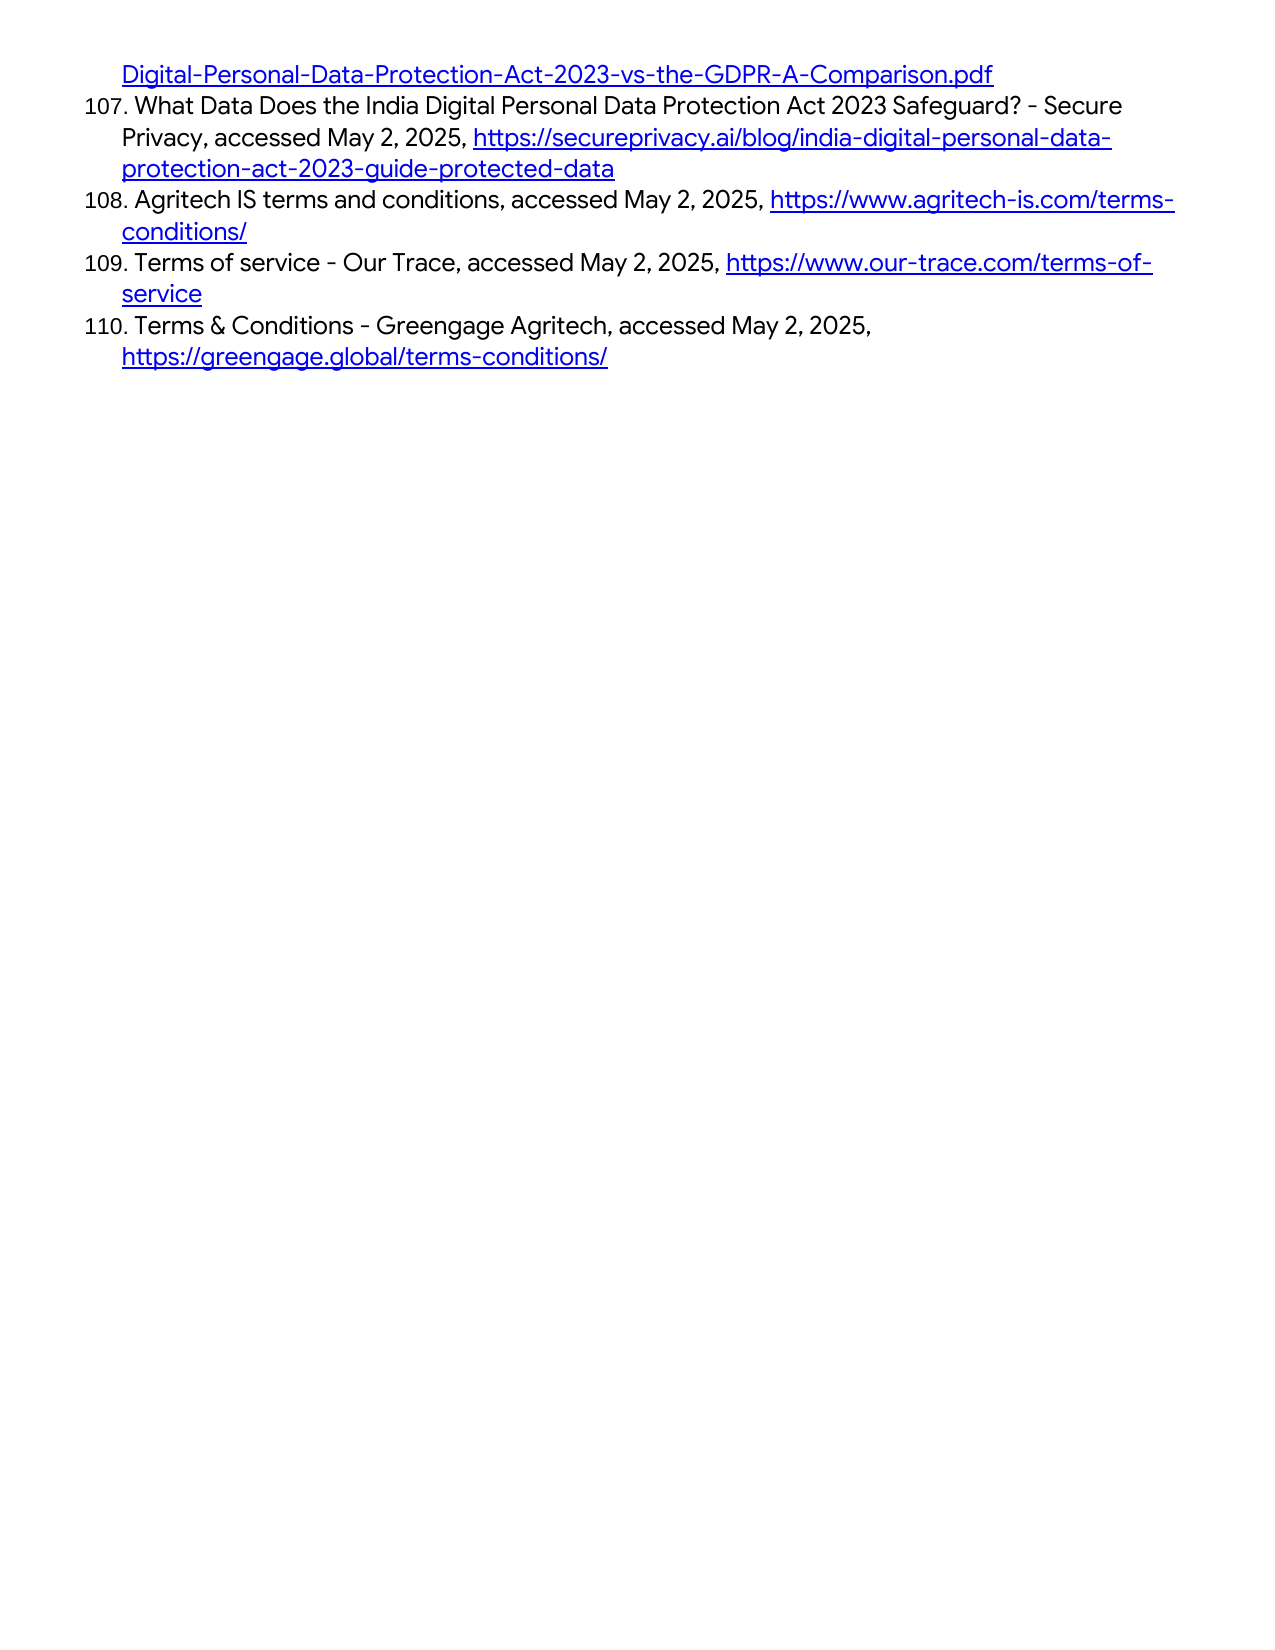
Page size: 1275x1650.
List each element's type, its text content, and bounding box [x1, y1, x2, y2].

list Terms & Conditions - Greengage Agritech, accessed May 2, 2025, https://greengage.global/terms-conditions/ [84, 310, 1216, 373]
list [84, 59, 1216, 90]
list Terms of service - Our Trace, accessed May 2, 2025, https://www.our-trace.com/terms-of-service [84, 247, 1216, 310]
list What Data Does the India Digital Personal Data Protection Act 2023 Safeguard? - Secure Privacy, accessed May 2, 2025, https://secureprivacy.ai/blog/india-digital-personal-data-protection-act-2023-guide-protected-data [84, 90, 1216, 184]
list Agritech IS terms and conditions, accessed May 2, 2025, https://www.agritech-is.com/terms-conditions/ [84, 184, 1216, 247]
